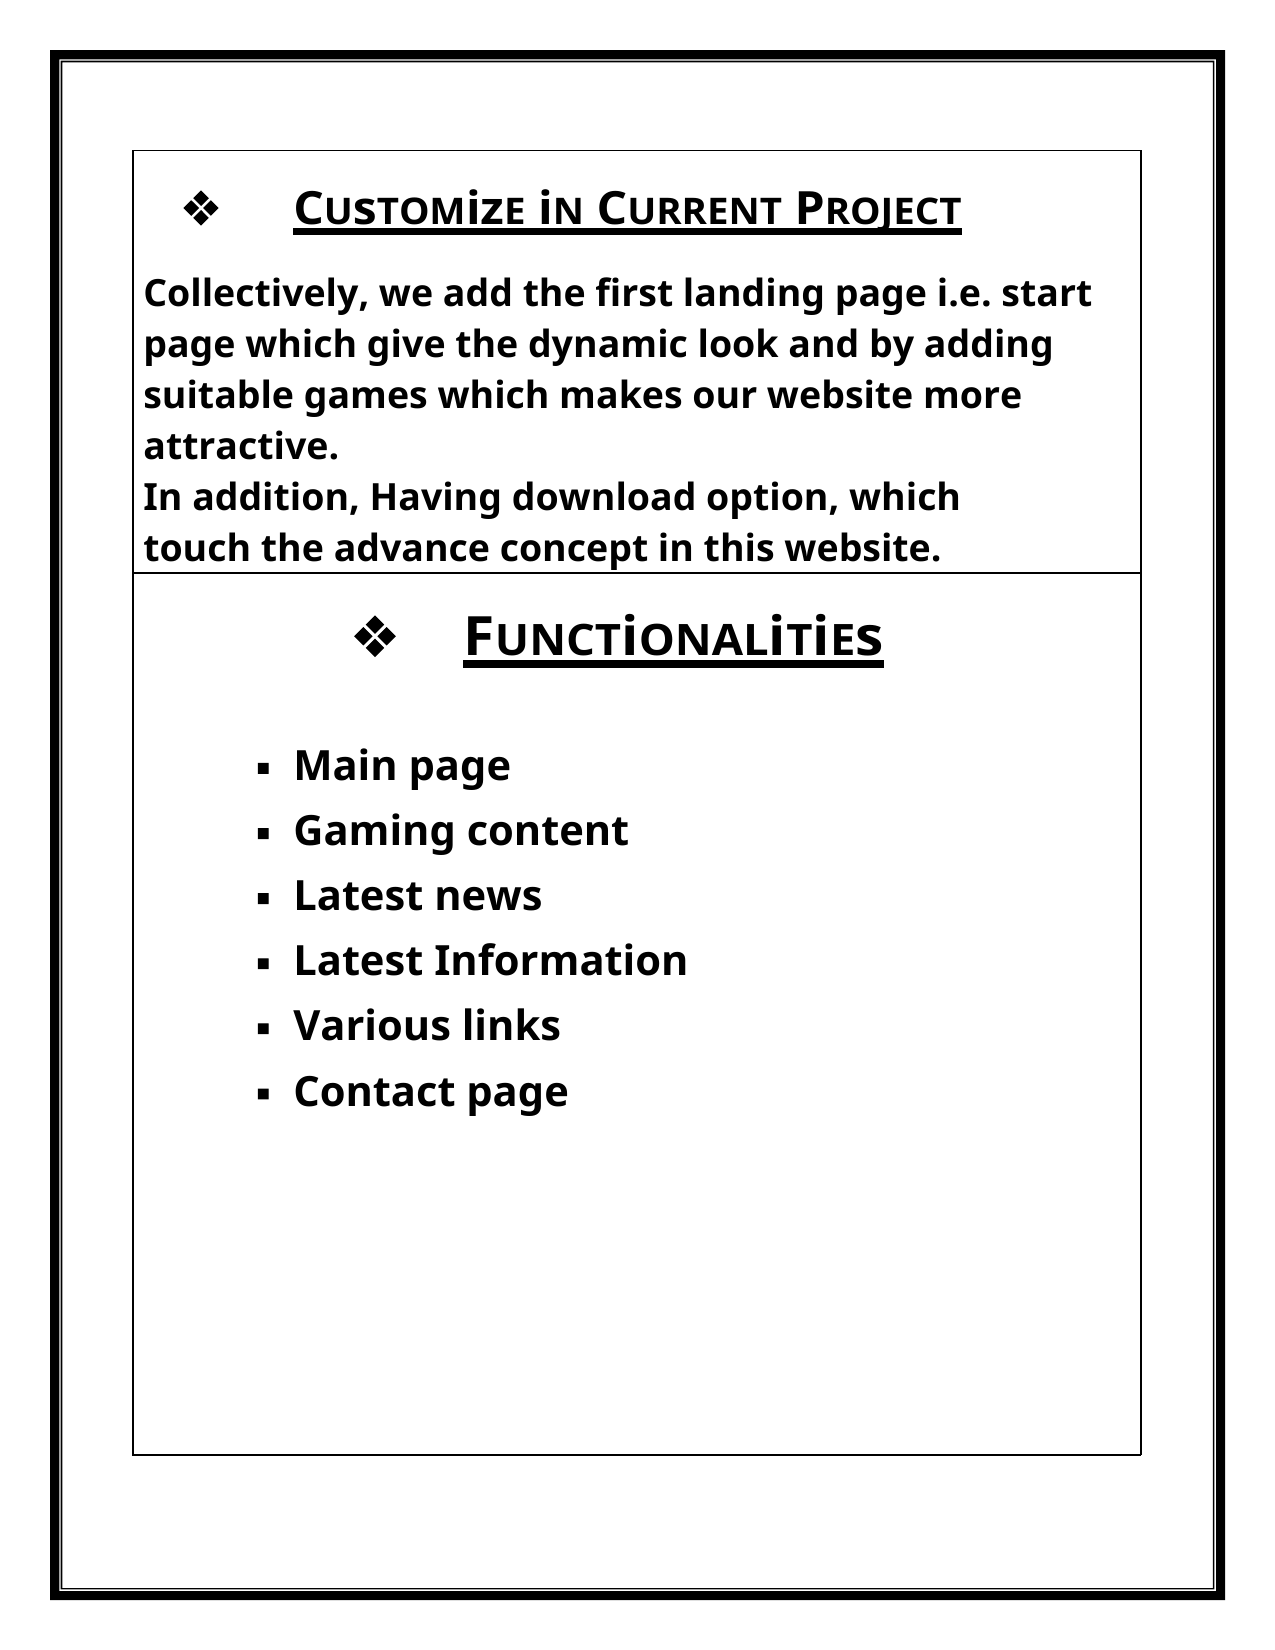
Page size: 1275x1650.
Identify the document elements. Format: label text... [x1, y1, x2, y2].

table_cell Functionalities Main page Gaming content Latest news Latest Information Various links Contact page [134, 574, 1140, 1454]
table_header Customize in Current Project Collectively, we add the first landing page i.e. start page which give the dynamic look and by adding suitable games which makes our website more attractive. In addition, Having download option, which touch the advance concept in this website. [134, 151, 1140, 572]
